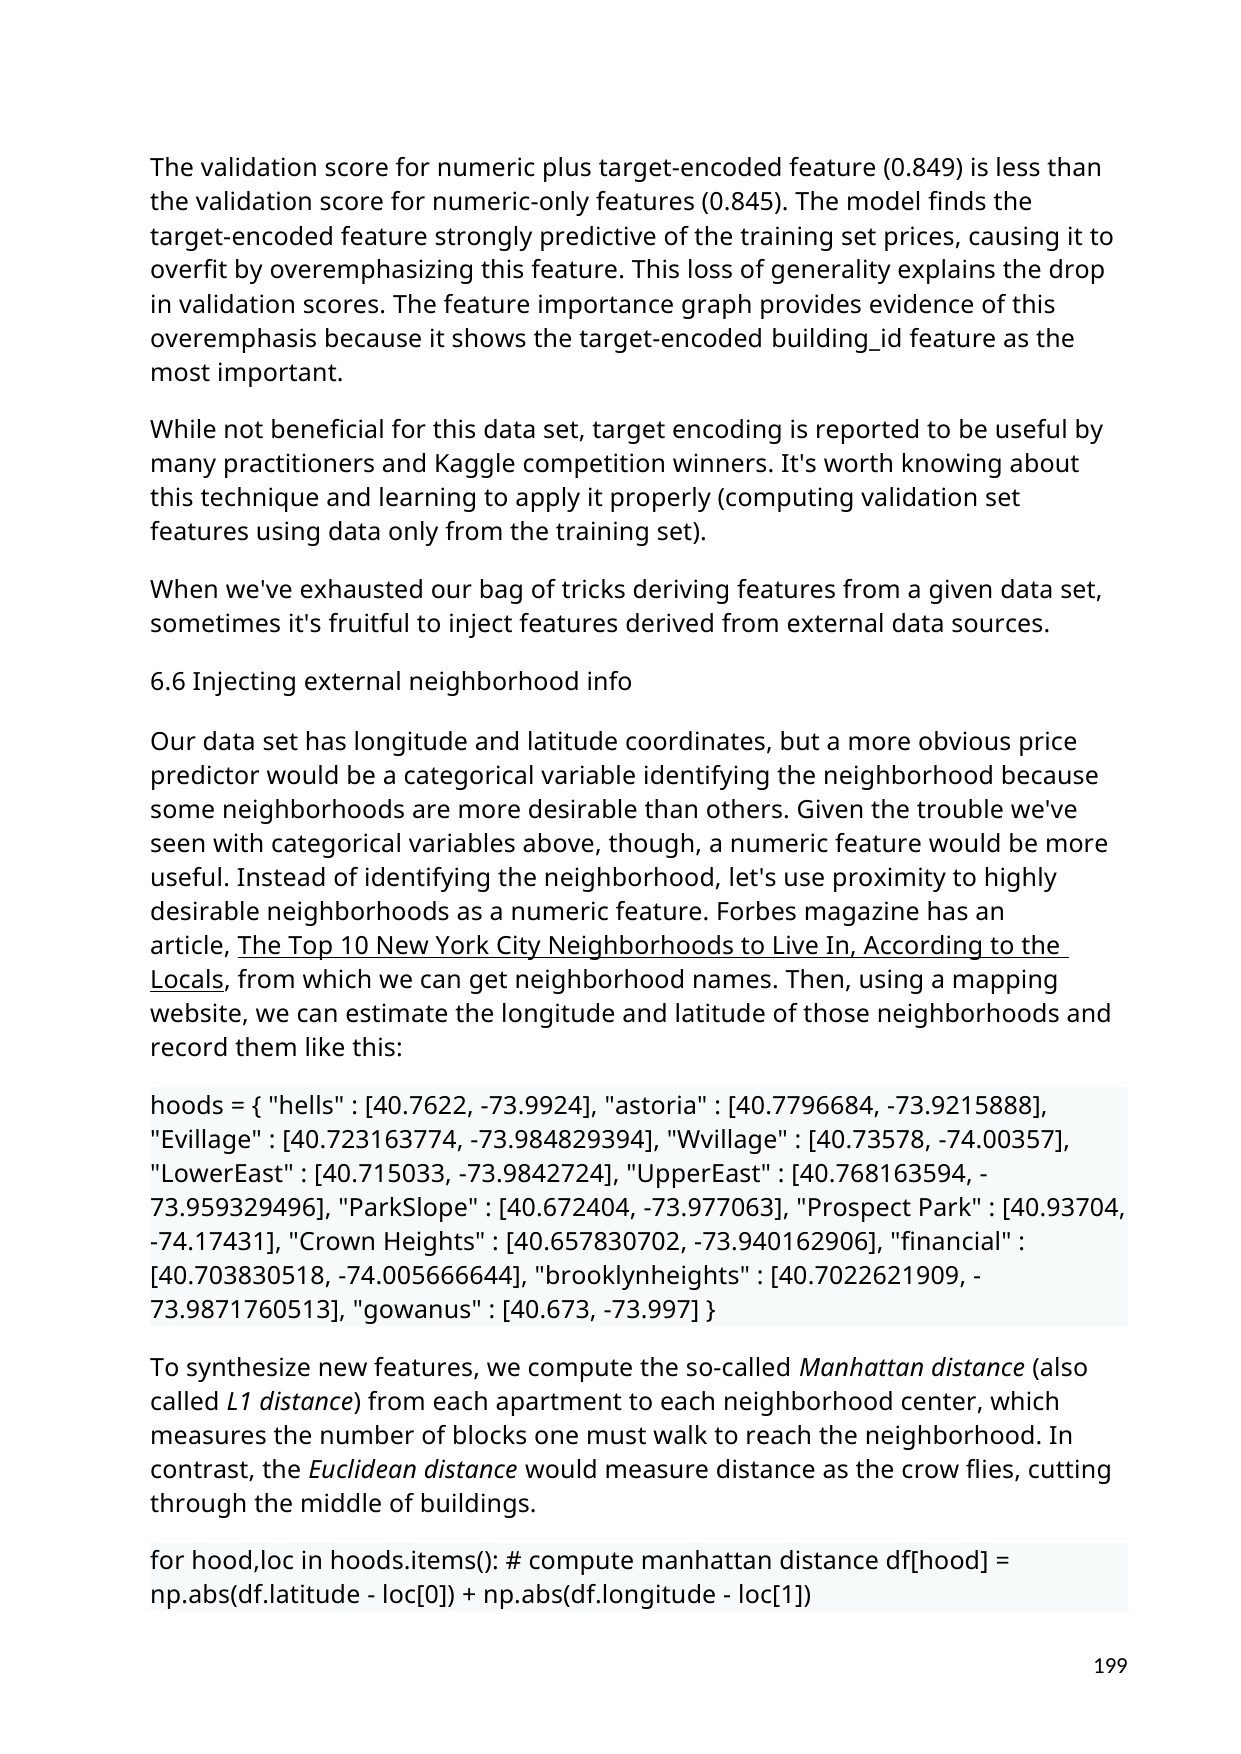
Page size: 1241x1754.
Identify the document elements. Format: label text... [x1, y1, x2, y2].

text for hood,loc in hoods.items(): # compute manhattan distance df[hood] = np.abs(df.latitude - loc[0]) + np.abs(df.longitude - loc[1]) [150, 1543, 1128, 1611]
text The validation score for numeric plus target-encoded feature (0.849) is less than the validation score for numeric-only features (0.845). The model finds the target-encoded feature strongly predictive of the training set prices, causing it to overfit by overemphasizing this feature. This loss of generality explains the drop in validation scores. The feature importance graph provides evidence of this overemphasis because it shows the target-encoded building_id feature as the most important. [150, 150, 1120, 388]
text While not beneficial for this data set, target encoding is reported to be useful by many practitioners and Kaggle competition winners. It's worth knowing about this technique and learning to apply it properly (computing validation set features using data only from the training set). [150, 412, 1120, 548]
text hoods = { "hells" : [40.7622, -73.9924], "astoria" : [40.7796684, -73.9215888], "Evillage" : [40.723163774, -73.984829394], "Wvillage" : [40.73578, -74.00357], "LowerEast" : [40.715033, -73.9842724], "UpperEast" : [40.768163594, -73.959329496], "ParkSlope" : [40.672404, -73.977063], "Prospect Park" : [40.93704, -74.17431], "Crown Heights" : [40.657830702, -73.940162906], "financial" : [40.703830518, -74.005666644], "brooklynheights" : [40.7022621909, -73.9871760513], "gowanus" : [40.673, -73.997] } [150, 1087, 1128, 1326]
subtitle 6.6 Injecting external neighborhood info [150, 663, 1128, 697]
text To synthesize new features, we compute the so-called Manhattan distance (also called L1 distance) from each apartment to each neighborhood center, which measures the number of blocks one must walk to reach the neighborhood. In contrast, the Euclidean distance would measure distance as the crow flies, cutting through the middle of buildings. [150, 1349, 1120, 1519]
text When we've exhausted our bag of tricks deriving features from a given data set, sometimes it's fruitful to inject features derived from external data sources. [150, 572, 1120, 640]
text Our data set has longitude and latitude coordinates, but a more obvious price predictor would be a categorical variable identifying the neighborhood because some neighborhoods are more desirable than others. Given the trouble we've seen with categorical variables above, though, a numeric feature would be more useful. Instead of identifying the neighborhood, let's use proximity to highly desirable neighborhoods as a numeric feature. Forbes magazine has an article, The Top 10 New York City Neighborhoods to Live In, According to the Locals, from which we can get neighborhood names. Then, using a mapping website, we can estimate the longitude and latitude of those neighborhoods and record them like this: [150, 723, 1120, 1064]
